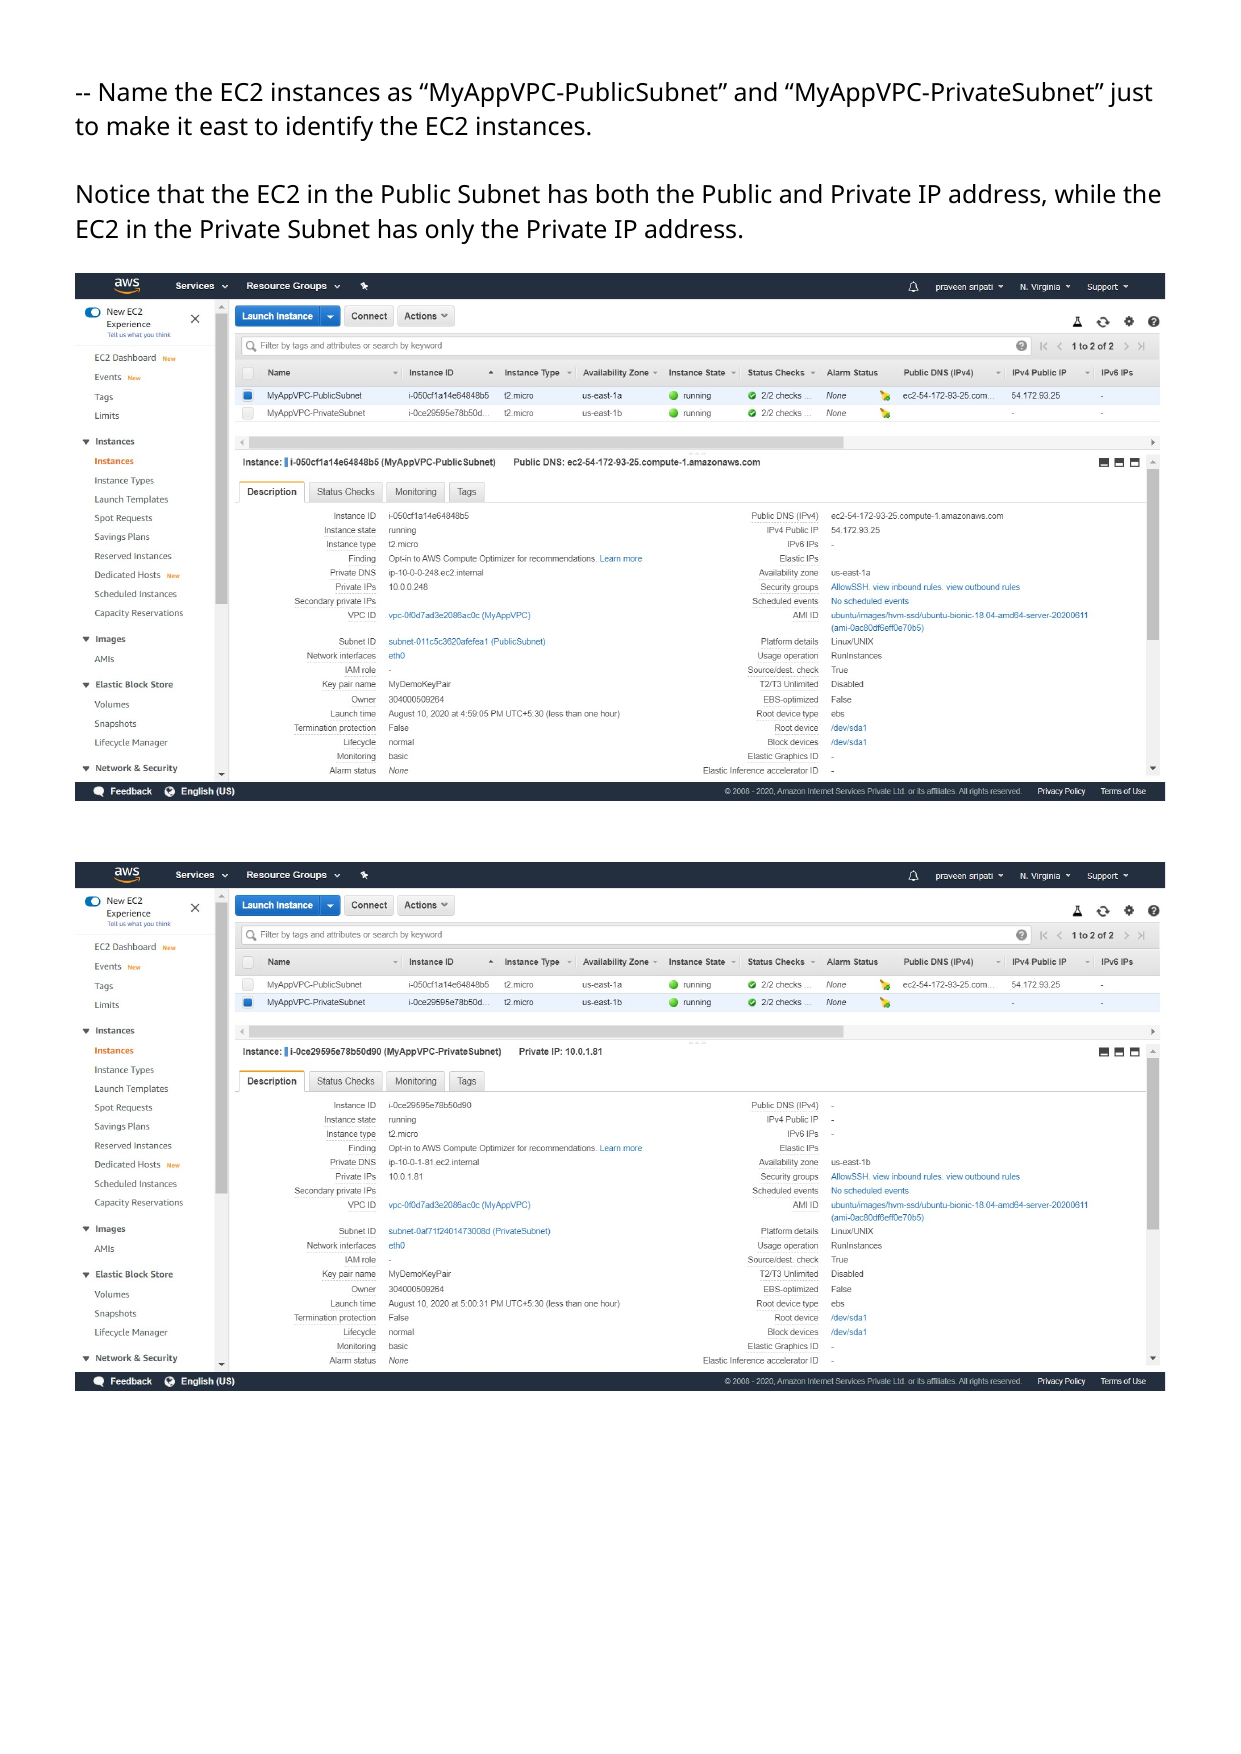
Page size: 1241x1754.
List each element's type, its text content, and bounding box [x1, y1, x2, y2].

text -- Name the EC2 instances as “MyAppVPC-PublicSubnet” and “MyAppVPC-PrivateSubnet” just to make it east to identify the EC2 instances. Notice that the EC2 in the Public Subnet has both the Public and Private IP address, while the EC2 in the Private Subnet has only the Private IP address. [75, 75, 1165, 273]
picture [75, 273, 1166, 801]
picture [75, 862, 1166, 1391]
